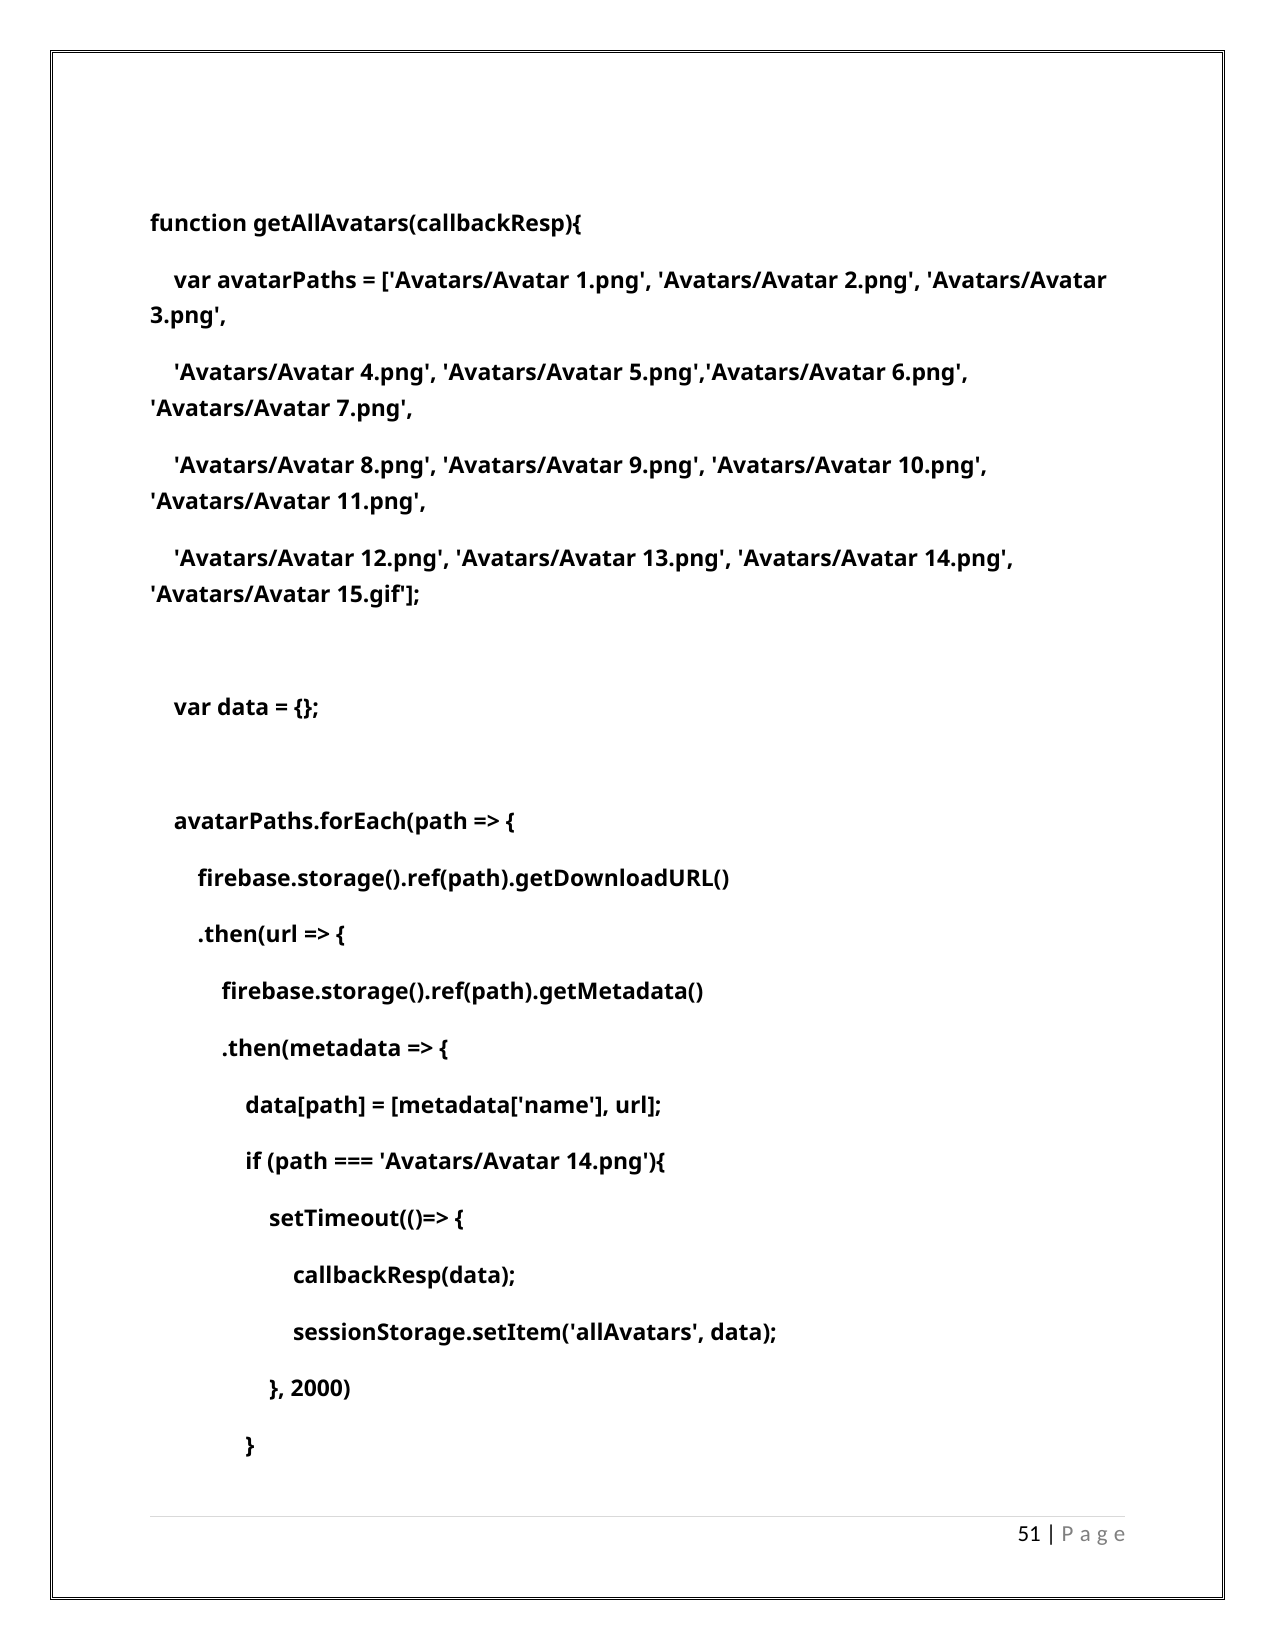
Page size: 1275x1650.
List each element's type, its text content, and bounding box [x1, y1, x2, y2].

text setTimeout(()=> { [150, 1202, 1125, 1233]
text 'Avatars/Avatar 4.png', 'Avatars/Avatar 5.png','Avatars/Avatar 6.png', 'Avatars/Avatar 7.png', [150, 356, 1125, 423]
text .then(url => { [150, 918, 1125, 949]
text }, 2000) [150, 1372, 1125, 1404]
text } [150, 1429, 1125, 1460]
text if (path === 'Avatars/Avatar 14.png'){ [150, 1145, 1125, 1177]
text 'Avatars/Avatar 12.png', 'Avatars/Avatar 13.png', 'Avatars/Avatar 14.png', 'Avatars/Avatar 15.gif']; [150, 542, 1125, 609]
text var data = {}; [150, 691, 1125, 722]
text avatarPaths.forEach(path => { [150, 805, 1125, 836]
text firebase.storage().ref(path).getMetadata() [150, 975, 1125, 1006]
text sessionStorage.setItem('allAvatars', data); [150, 1316, 1125, 1347]
text callbackResp(data); [150, 1259, 1125, 1290]
text 'Avatars/Avatar 8.png', 'Avatars/Avatar 9.png', 'Avatars/Avatar 10.png', 'Avatars/Avatar 11.png', [150, 449, 1125, 516]
text function getAllAvatars(callbackResp){ [150, 207, 1125, 238]
text data[path] = [metadata['name'], url]; [150, 1088, 1125, 1120]
text .then(metadata => { [150, 1032, 1125, 1063]
text var avatarPaths = ['Avatars/Avatar 1.png', 'Avatars/Avatar 2.png', 'Avatars/Avatar 3.png', [150, 263, 1125, 331]
text firebase.storage().ref(path).getDownloadURL() [150, 861, 1125, 893]
